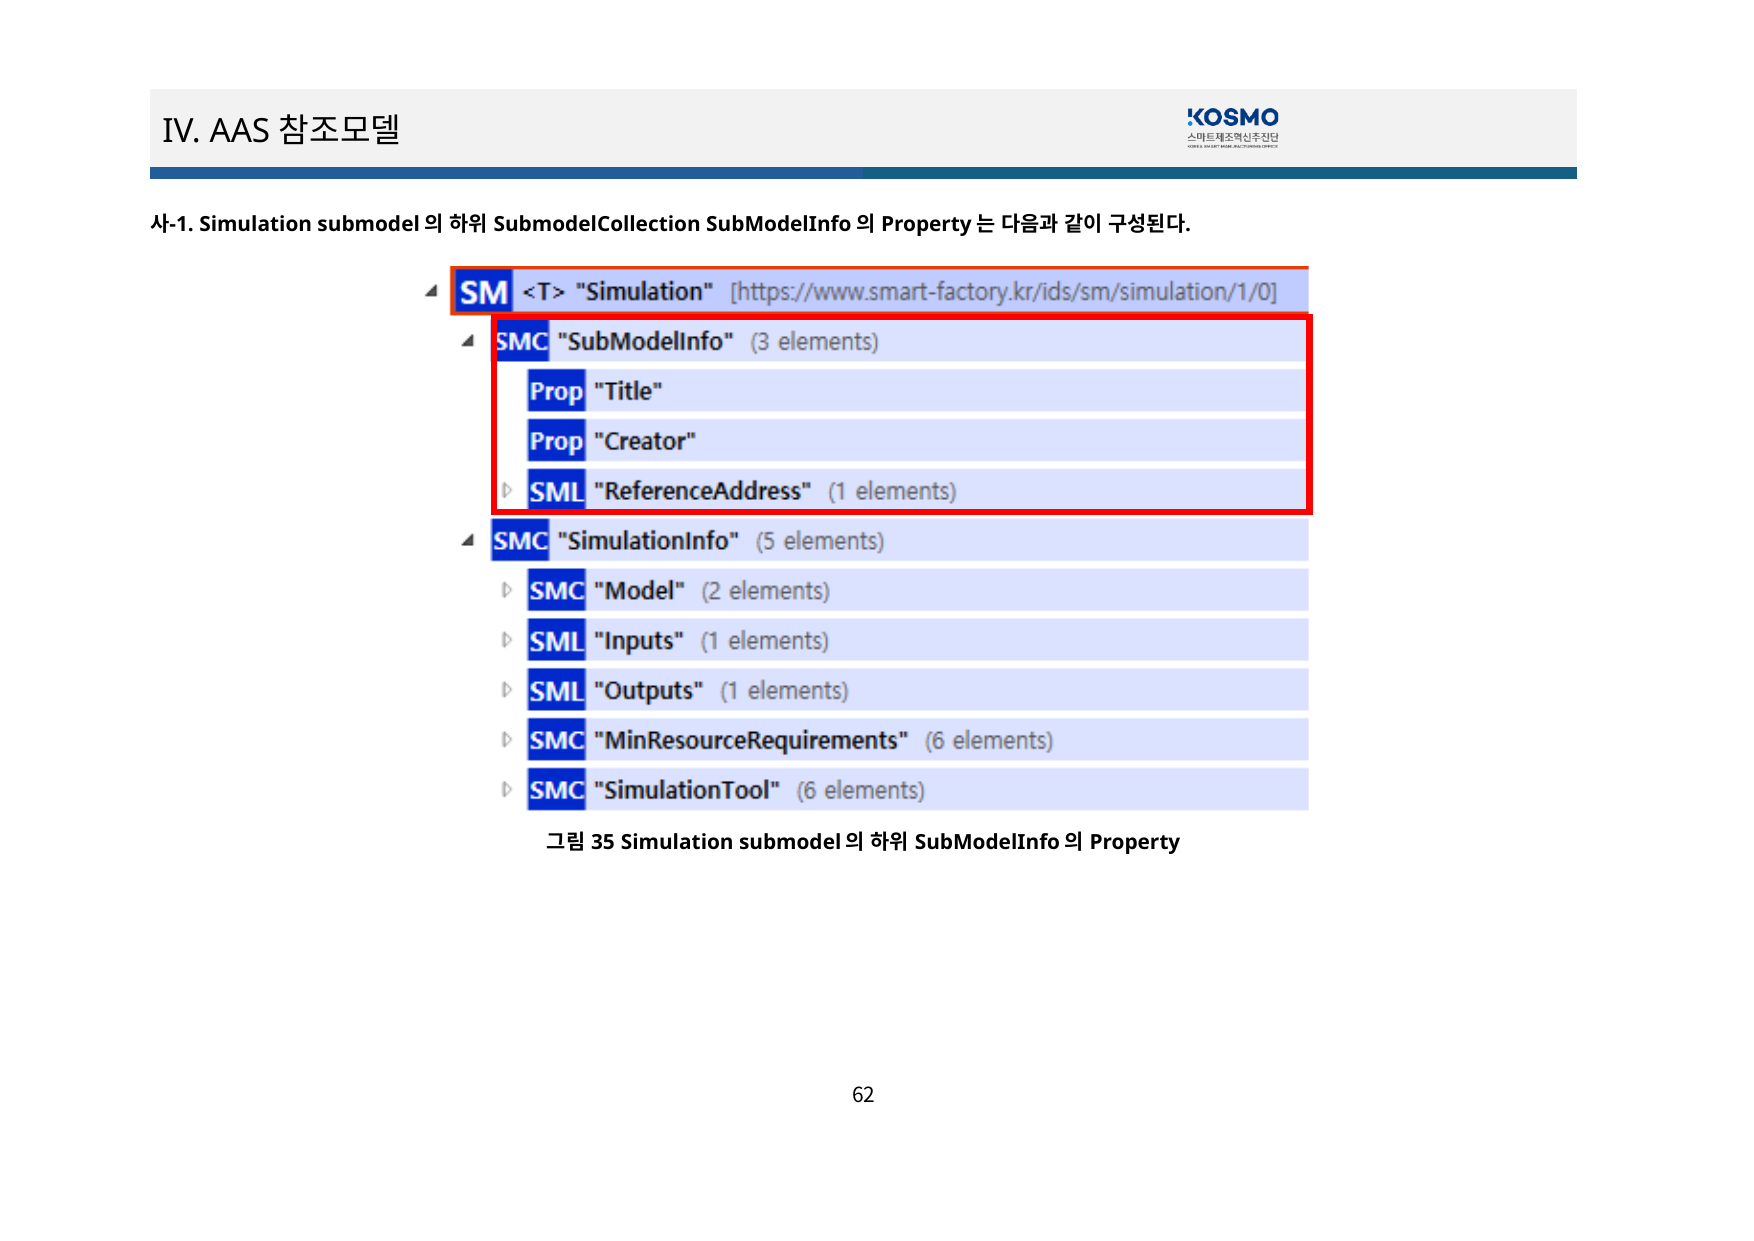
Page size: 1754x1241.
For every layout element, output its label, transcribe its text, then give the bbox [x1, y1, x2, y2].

picture [418, 266, 1309, 826]
text 사-1. Simulation submodel의 하위 SubmodelCollection SubModelInfo의 Property는 다음과 같이 구성된다. [150, 207, 1577, 238]
picture [497, 320, 1306, 509]
picture [1187, 108, 1279, 148]
